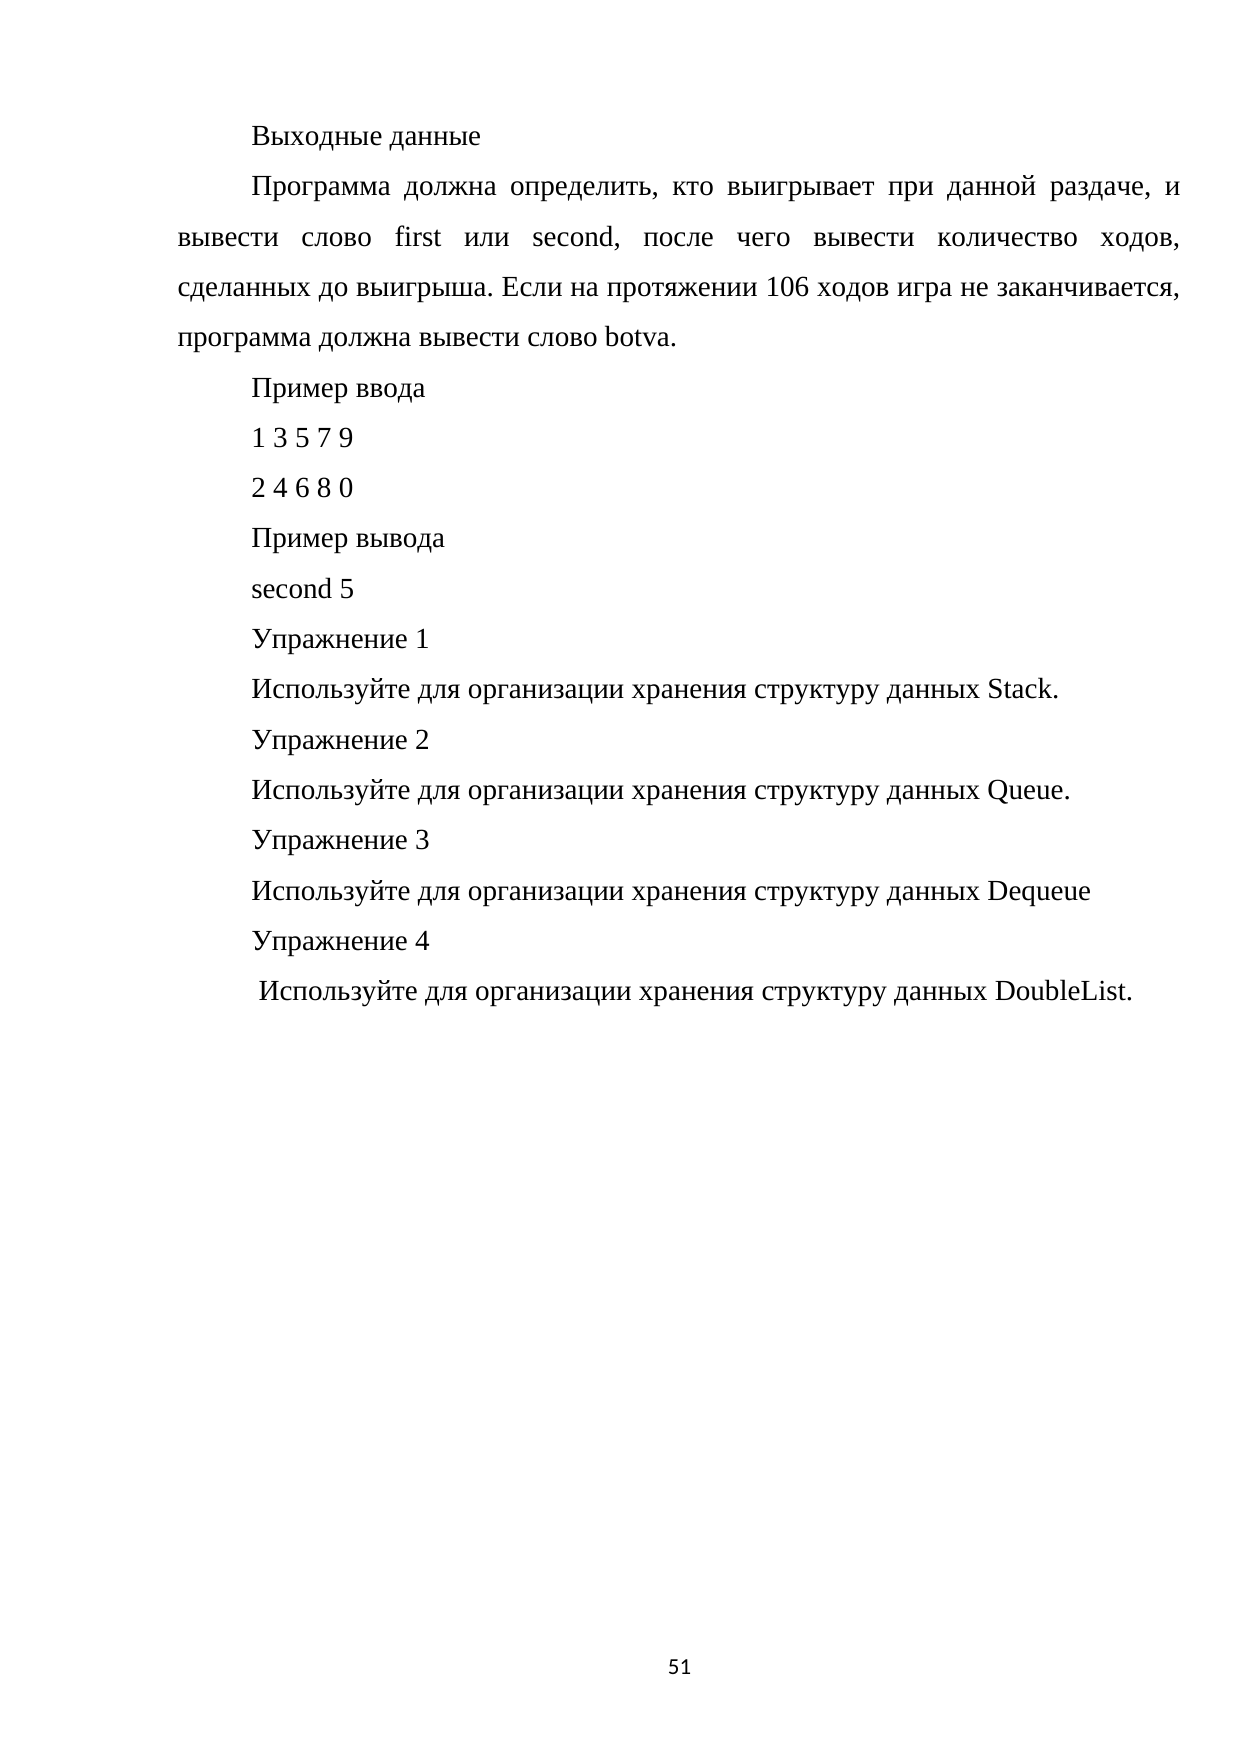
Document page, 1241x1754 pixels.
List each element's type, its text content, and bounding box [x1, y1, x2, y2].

text Выходные данные [177, 118, 1181, 152]
text Программа должна определить, кто выигрывает при данной раздаче, и вывести слово first или second, после чего вывести количество ходов, сделанных до выигрыша. Если на протяжении 106 ходов игра не заканчивается, программа должна вывести слово botva. [177, 168, 1181, 353]
text Используйте для организации хранения структуру данных Dequeue [177, 873, 1181, 906]
text Пример ввода [177, 370, 1181, 403]
text 1 3 5 7 9 [177, 420, 1181, 453]
text Пример вывода [177, 521, 1181, 554]
text second 5 [177, 571, 1181, 604]
text Упражнение 1 [177, 621, 1181, 655]
text 2 4 6 8 0 [177, 470, 1181, 504]
text Используйте для организации хранения структуру данных DoubleList. [177, 973, 1181, 1007]
text Используйте для организации хранения структуру данных Stack. [177, 672, 1181, 705]
text Упражнение 3 [177, 822, 1181, 856]
text Упражнение 4 [177, 923, 1181, 957]
text Упражнение 2 [177, 722, 1181, 755]
text Используйте для организации хранения структуру данных Queue. [177, 772, 1181, 806]
